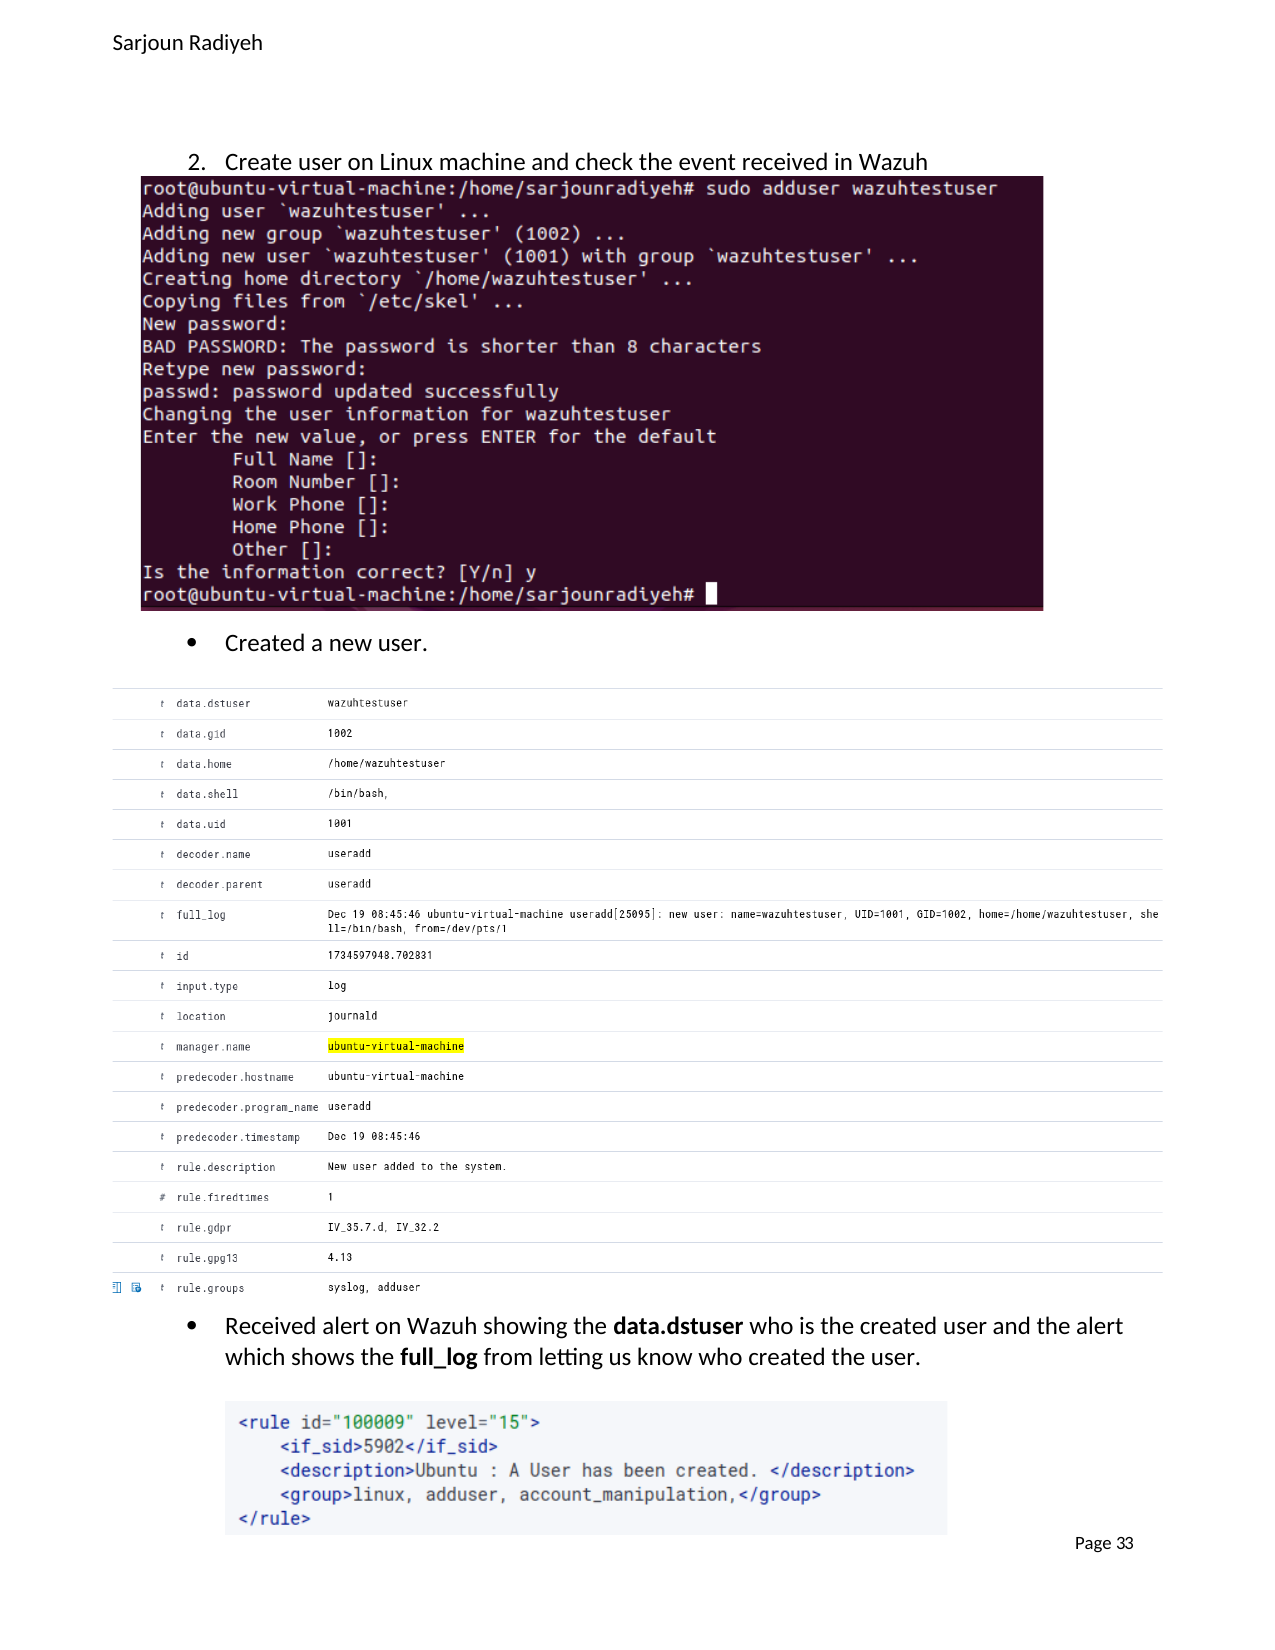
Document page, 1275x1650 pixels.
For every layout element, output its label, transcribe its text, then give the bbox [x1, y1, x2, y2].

list Create user on Linux machine and check the event received in Wazuh [187, 146, 1162, 176]
picture [225, 1401, 948, 1535]
list Created a new user. [187, 627, 1162, 658]
list Received alert on Wazuh showing the data.dstuser who is the created user and the alert which shows the full_log from letting us know who created the user. [187, 1310, 1162, 1371]
picture [112, 688, 1163, 1294]
picture [140, 176, 1044, 611]
